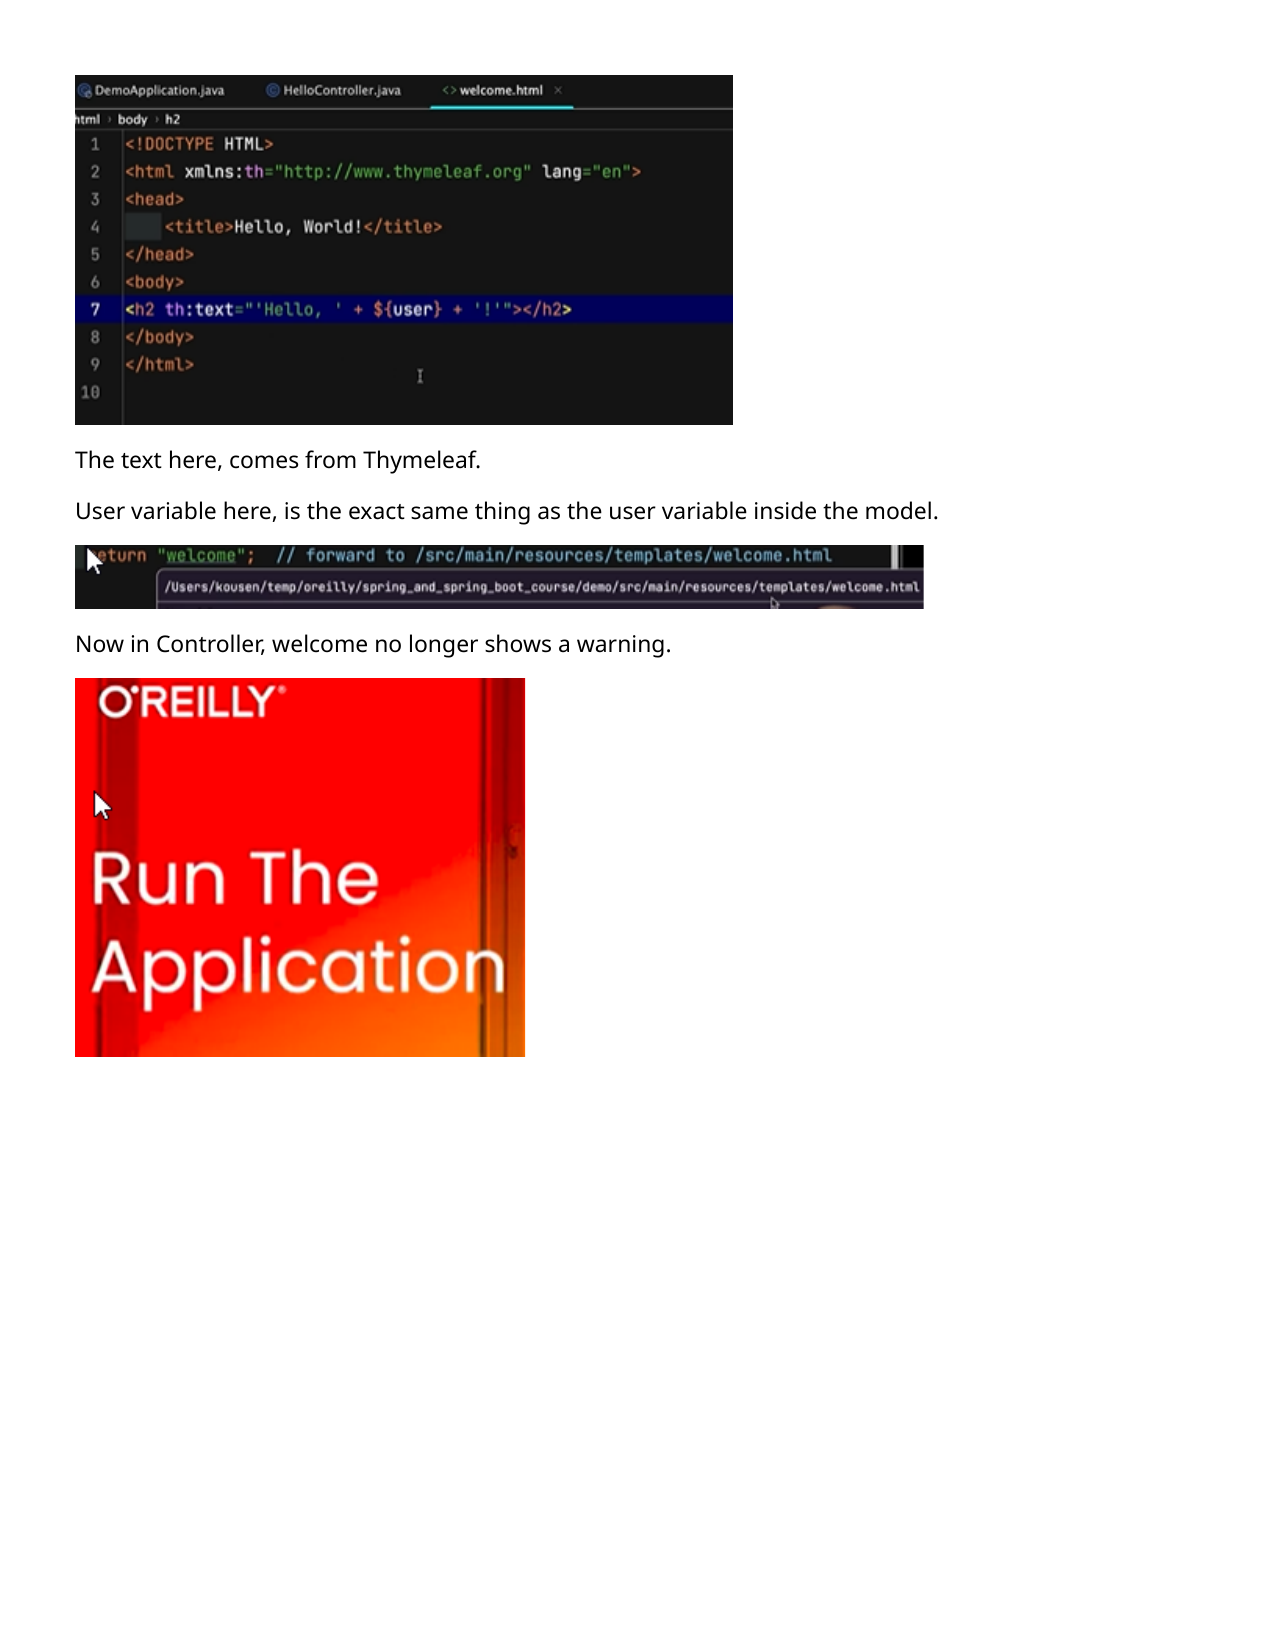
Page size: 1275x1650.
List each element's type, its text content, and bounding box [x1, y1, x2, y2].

text Now in Controller, welcome no longer shows a warning. [75, 628, 1200, 659]
picture [75, 678, 525, 1057]
text The text here, comes from Thymeleaf. [75, 444, 1200, 475]
picture [75, 75, 733, 425]
picture [75, 545, 924, 609]
text User variable here, is the exact same thing as the user variable inside the model. [75, 494, 1200, 526]
